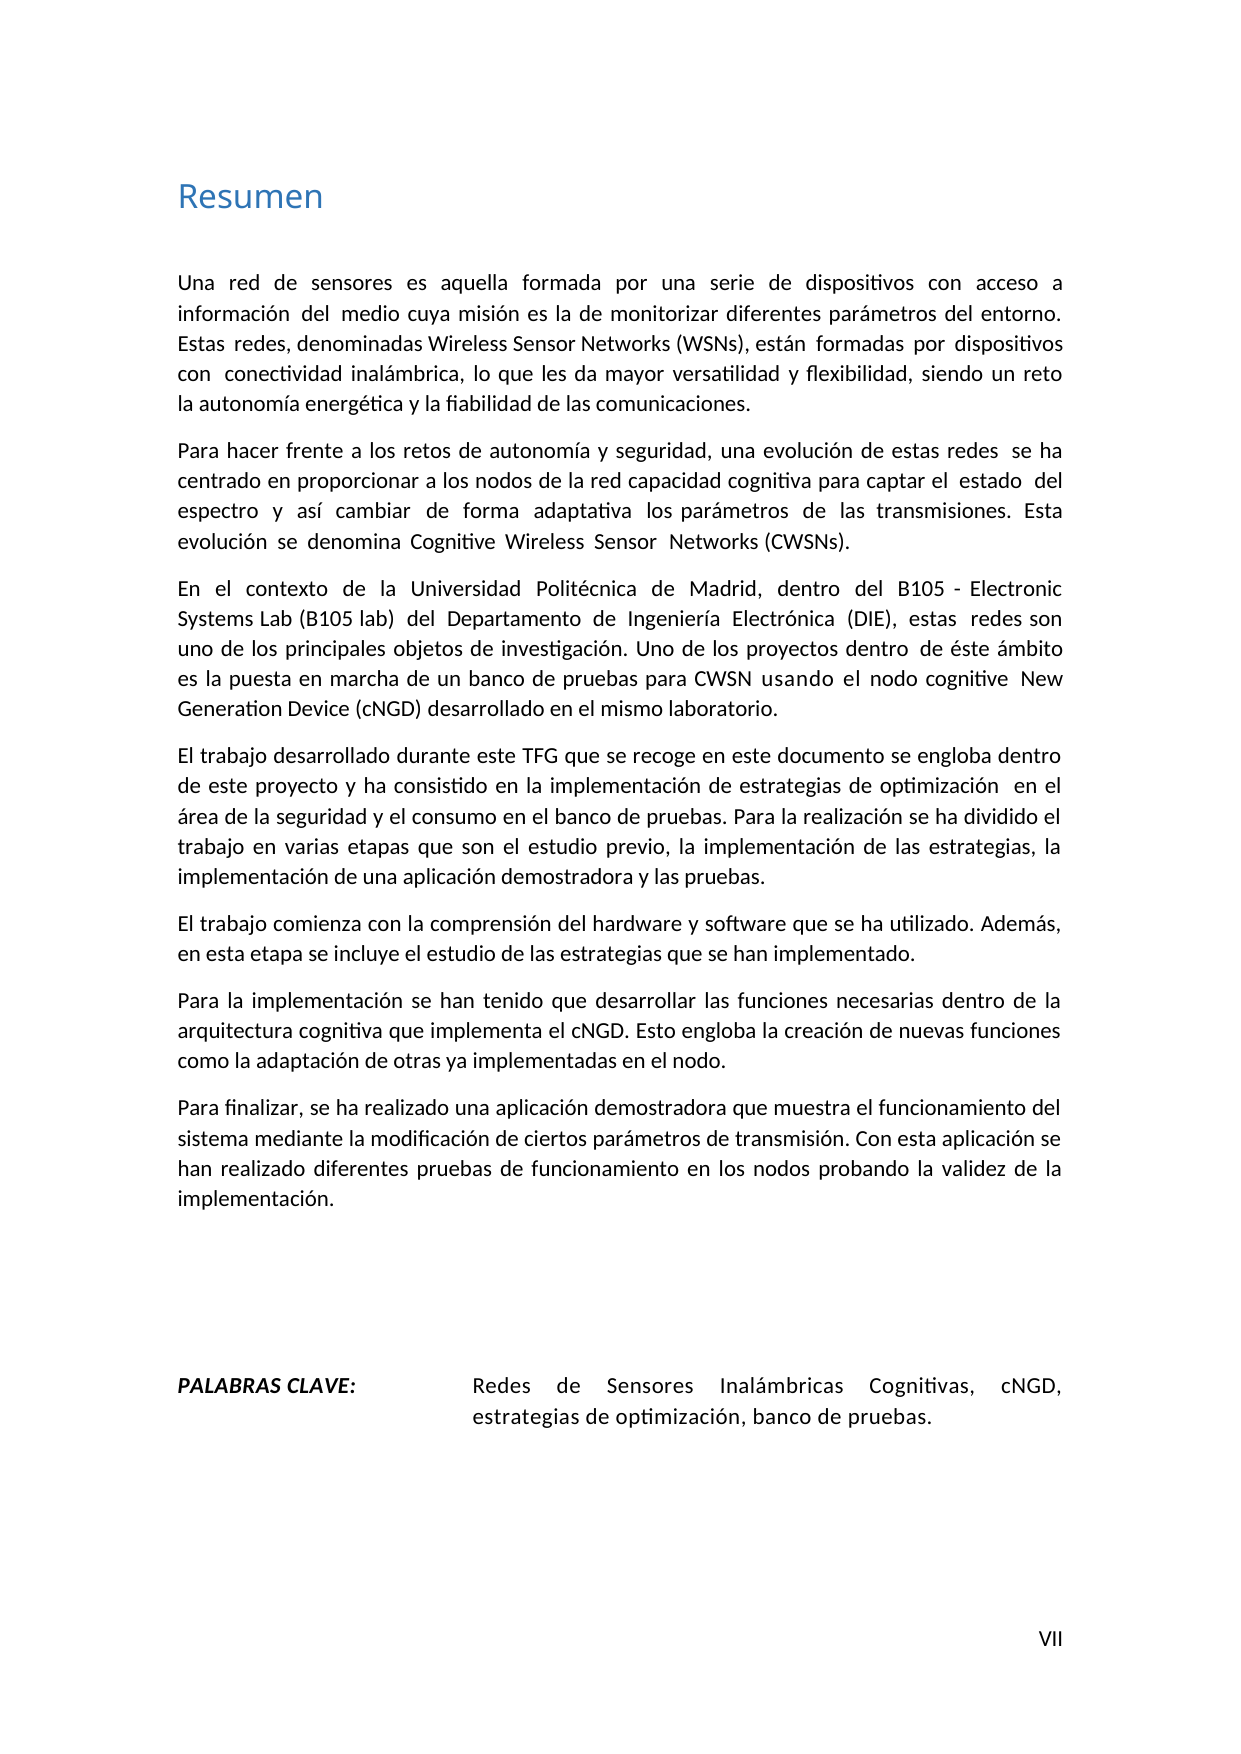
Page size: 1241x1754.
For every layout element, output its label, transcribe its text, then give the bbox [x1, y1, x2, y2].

text El trabajo desarrollado durante este TFG que se recoge en este documento se engloba dentro de este proyecto y ha consistido en la implementación de estrategias de optimización en el área de la seguridad y el consumo en el banco de pruebas. Para la realización se ha dividido el trabajo en varias etapas que son el estudio previo, la implementación de las estrategias, la implementación de una aplicación demostradora y las pruebas. [177, 741, 1063, 890]
text Una red de sensores es aquella formada por una serie de dispositivos con acceso a información del medio cuya misión es la de monitorizar diferentes parámetros del entorno. Estas redes, denominadas Wireless Sensor Networks (WSNs), están formadas por dispositivos con conectividad inalámbrica, lo que les da mayor versatilidad y flexibilidad, siendo un reto la autonomía energética y la fiabilidad de las comunicaciones. [177, 268, 1063, 417]
text Para hacer frente a los retos de autonomía y seguridad, una evolución de estas redes se ha centrado en proporcionar a los nodos de la red capacidad cognitiva para captar el estado del espectro y así cambiar de forma adaptativa los parámetros de las transmisiones. Esta evolución se denomina Cognitive Wireless Sensor Networks (CWSNs). [177, 436, 1063, 555]
text Para finalizar, se ha realizado una aplicación demostradora que muestra el funcionamiento del sistema mediante la modificación de ciertos parámetros de transmisión. Con esta aplicación se han realizado diferentes pruebas de funcionamiento en los nodos probando la validez de la implementación. [177, 1093, 1063, 1212]
text El trabajo comienza con la comprensión del hardware y software que se ha utilizado. Además, en esta etapa se incluye el estudio de las estrategias que se han implementado. [177, 909, 1063, 967]
text Para la implementación se han tenido que desarrollar las funciones necesarias dentro de la arquitectura cognitiva que implementa el cNGD. Esto engloba la creación de nuevas funciones como la adaptación de otras ya implementadas en el nodo. [177, 986, 1063, 1074]
text PALABRAS CLAVE: Redes de Sensores Inalámbricas Cognitivas, cNGD, estrategias de optimización, banco de pruebas. [177, 1372, 1063, 1430]
subtitle Resumen [177, 173, 1063, 218]
text En el contexto de la Universidad Politécnica de Madrid, dentro del B105 - Electronic Systems Lab (B105 lab) del Departamento de Ingeniería Electrónica (DIE), estas redes son uno de los principales objetos de investigación. Uno de los proyectos dentro de éste ámbito es la puesta en marcha de un banco de pruebas para CWSN usando el nodo cognitive New Generation Device (cNGD) desarrollado en el mismo laboratorio. [177, 574, 1063, 722]
